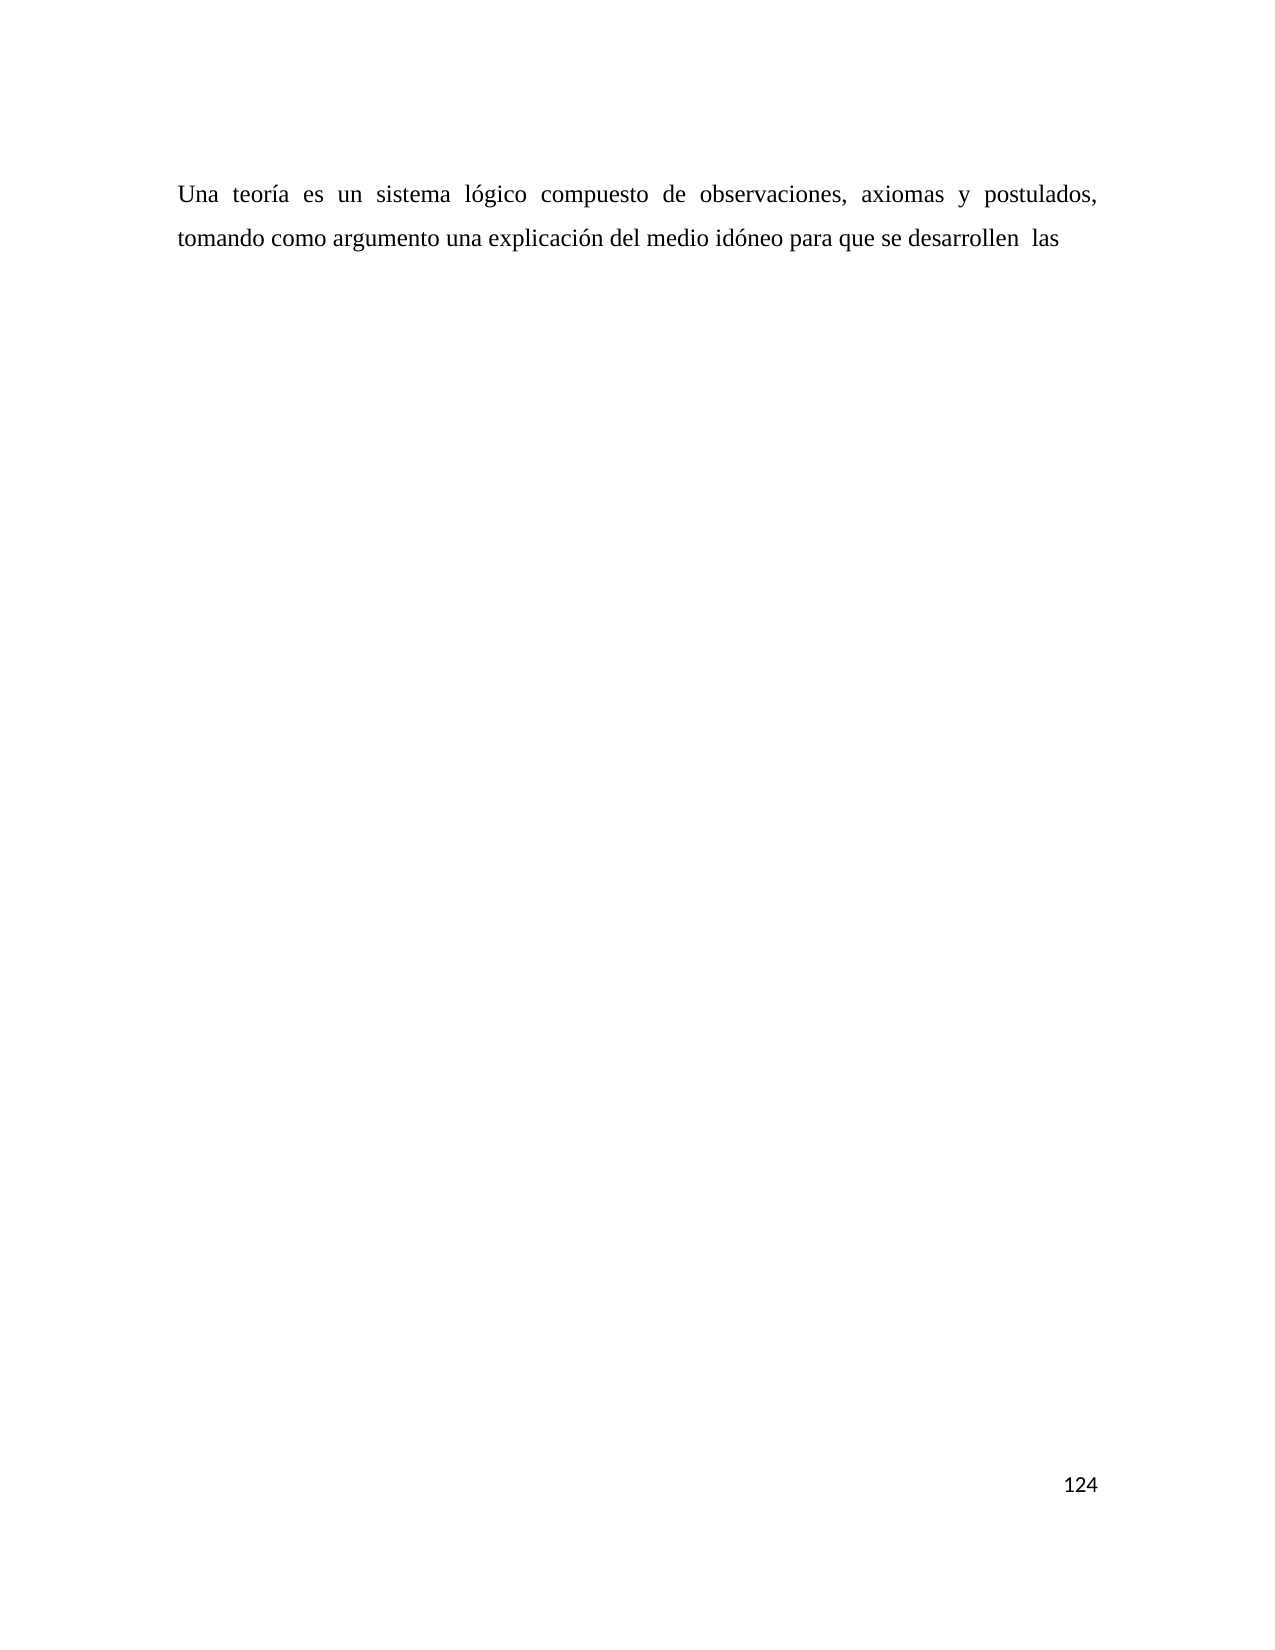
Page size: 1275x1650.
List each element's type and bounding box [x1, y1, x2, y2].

text [177, 179, 1098, 251]
